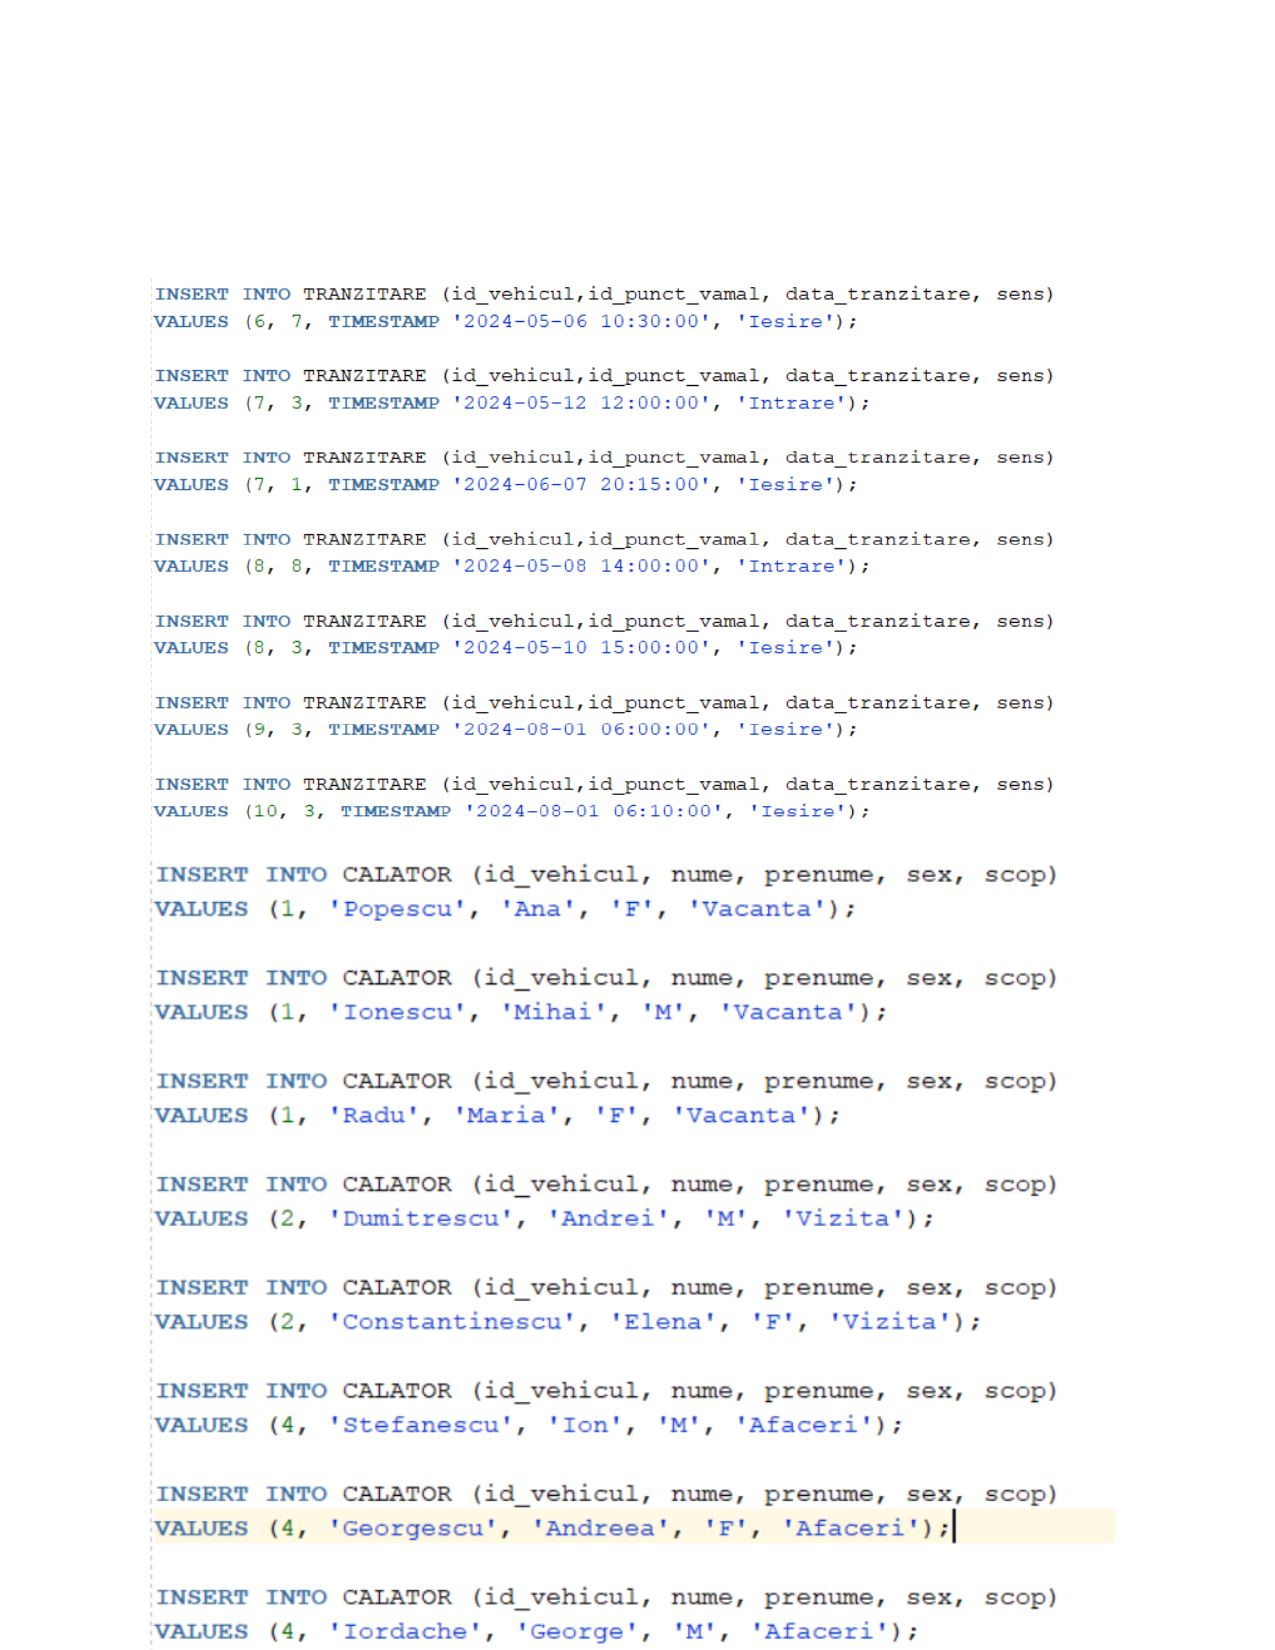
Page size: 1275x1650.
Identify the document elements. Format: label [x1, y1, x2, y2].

picture [150, 275, 1125, 1650]
